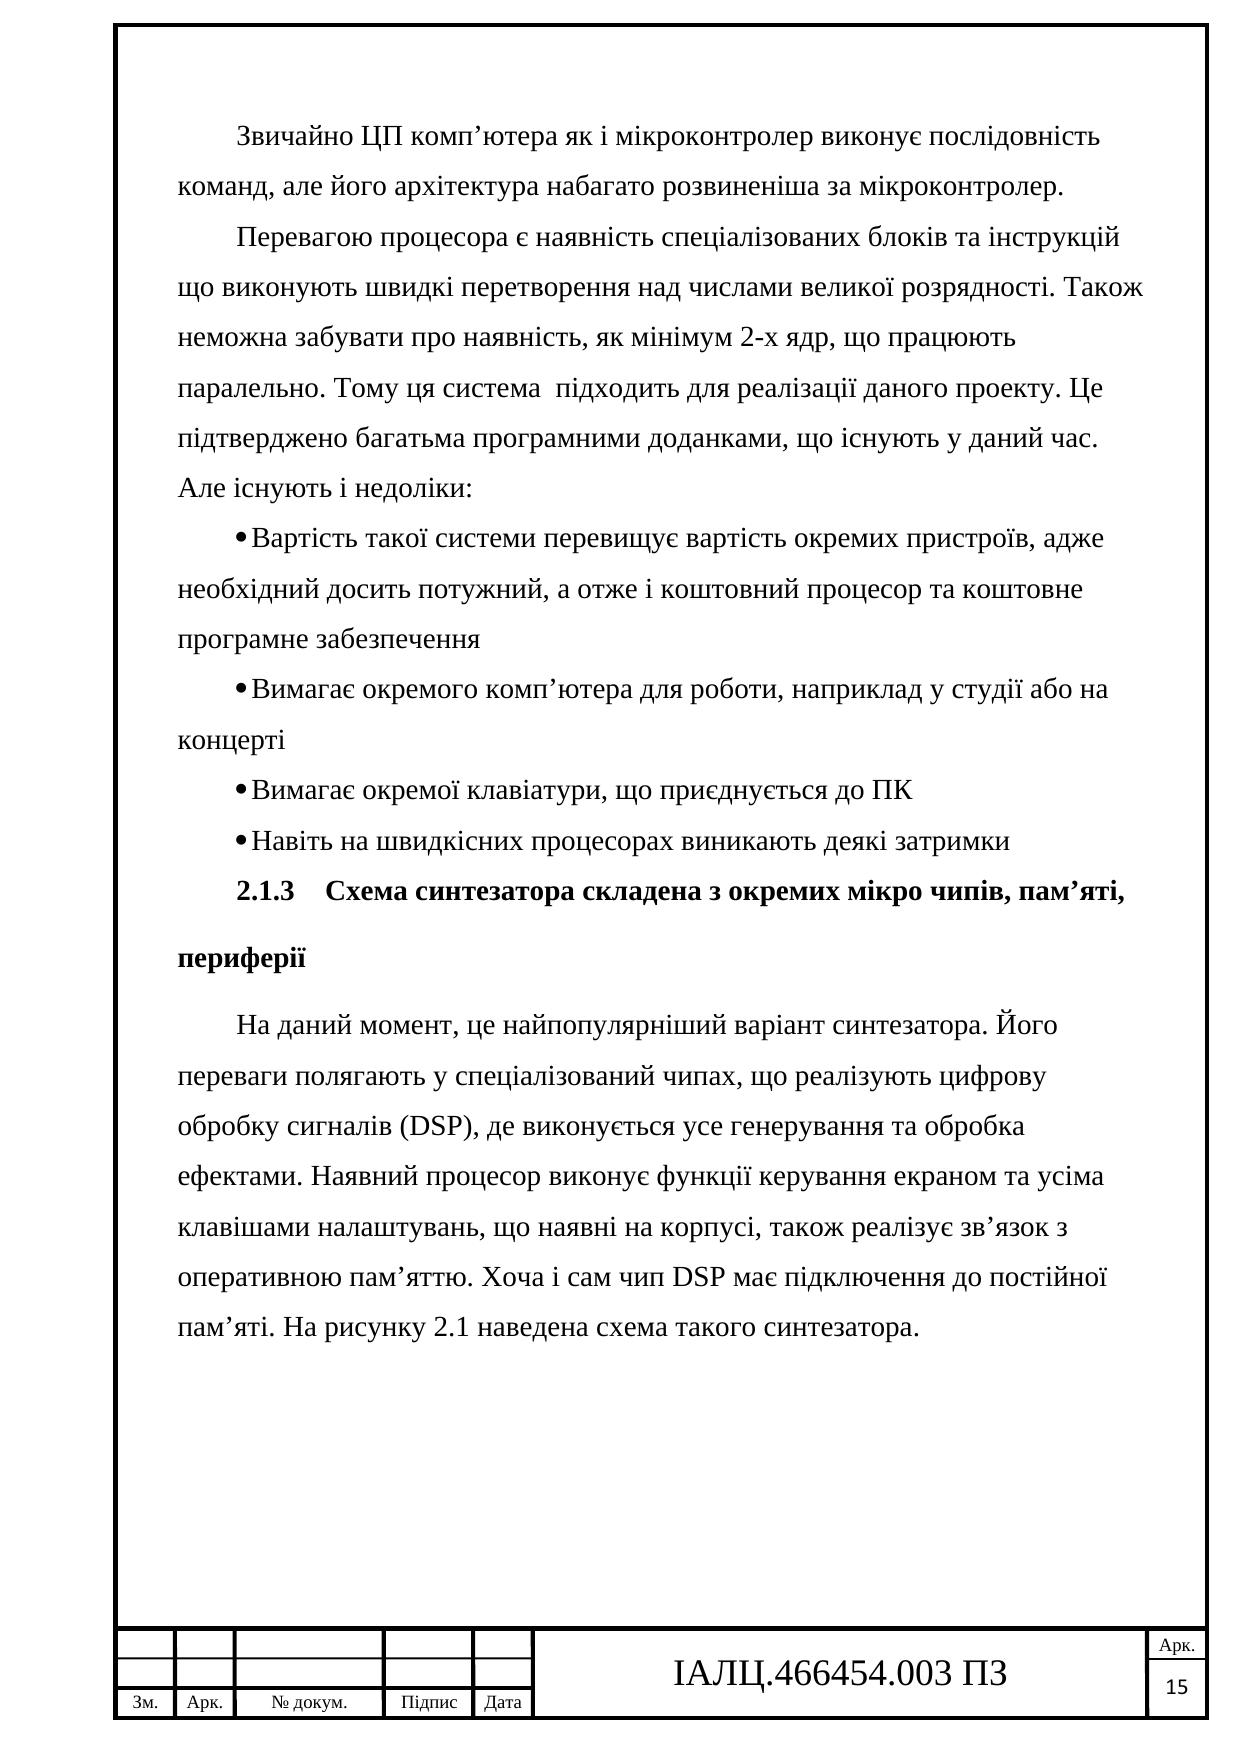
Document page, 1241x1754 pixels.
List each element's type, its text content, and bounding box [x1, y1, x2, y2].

list Вимагає окремого комп’ютера для роботи, наприклад у студії або на концерті [177, 672, 1152, 756]
list На даний момент, це найпопулярніший варіант синтезатора. Його переваги полягають у спеціалізований чипах, що реалізують цифрову обробку сигналів (DSP), де виконується усе генерування та обробка ефектами. Наявний процесор виконує функції керування екраном та усіма клавішами налаштувань, що наявні на корпусі, також реалізує зв’язок з оперативною пам’яттю. Хоча і сам чип DSP має підключення до постійної пам’яті. На рисунку 2.1 наведена схема такого синтезатора. [177, 1007, 1152, 1343]
list Перевагою процесора є наявність спеціалізованих блоків та інструкцій що виконують швидкі перетворення над числами великої розрядності. Також неможна забувати про наявність, як мінімум 2-х ядр, що працюють паралельно. Тому ця система підходить для реалізації даного проекту. Це підтверджено багатьма програмними доданками, що існують у даний час. Але існують і недоліки: [177, 219, 1152, 504]
list Навіть на швидкісних процесорах виникають деякі затримки [177, 823, 1152, 856]
list Вартість такої системи перевищує вартість окремих пристроїв, адже необхідний досить потужний, а отже і коштовний процесор та коштовне програмне забезпечення [177, 521, 1152, 655]
list Схема синтезатора складена з окремих мікро чипів, пам’яті, периферії [177, 873, 1152, 974]
list Звичайно ЦП комп’ютера як і мікроконтролер виконує послідовність команд, але його архітектура набагато розвиненіша за мікроконтролер. [177, 118, 1152, 202]
list Вимагає окремої клавіатури, що приєднується до ПК [177, 772, 1152, 806]
